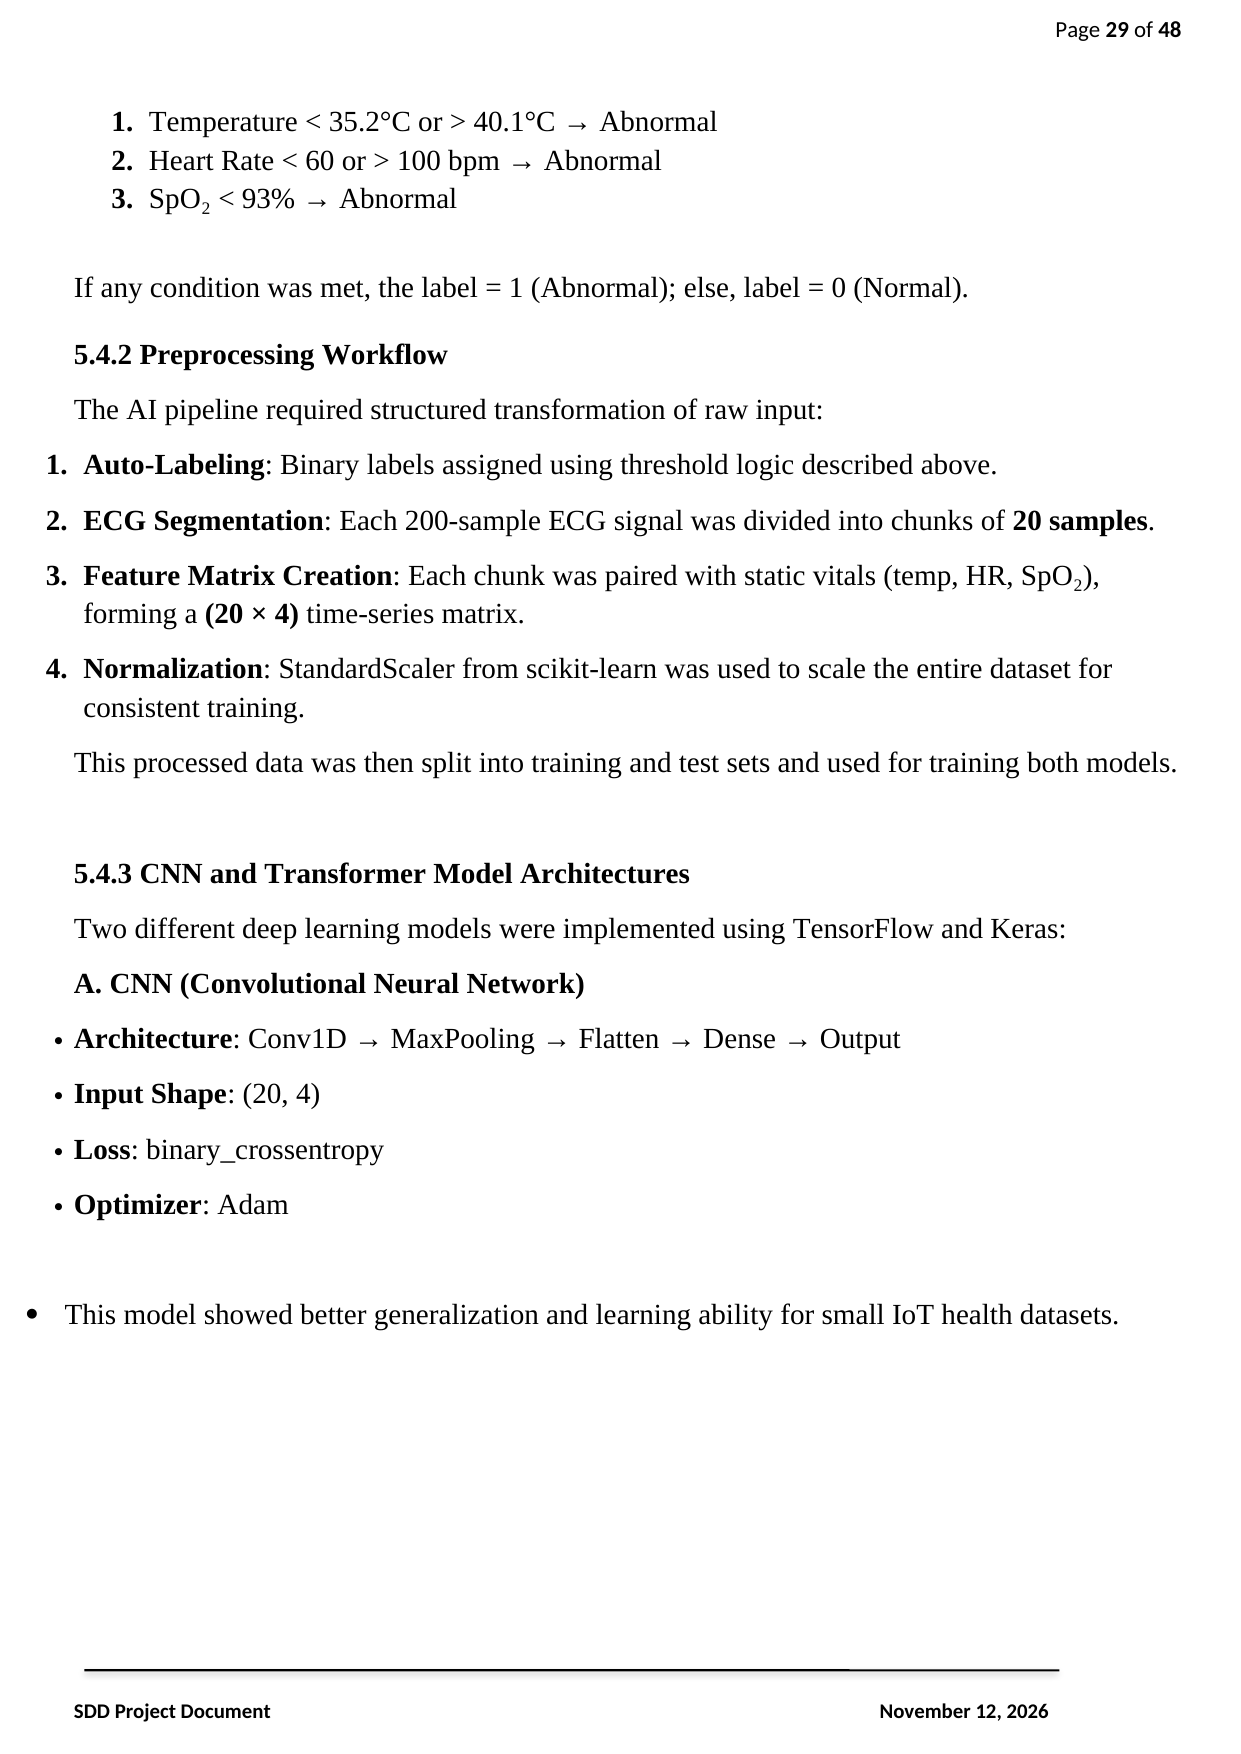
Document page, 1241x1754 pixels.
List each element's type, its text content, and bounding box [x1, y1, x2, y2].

text Two different deep learning models were implemented using TensorFlow and Keras: [74, 911, 1181, 944]
list Loss: binary_crossentropy [55, 1132, 1181, 1165]
list Auto-Labeling: Binary labels assigned using threshold logic described above. [46, 447, 1181, 481]
text If any condition was met, the label = 1 (Abnormal); else, label = 0 (Normal). [74, 270, 1181, 303]
list Temperature < 35.2°C or > 40.1°C → Abnormal [111, 104, 1181, 138]
text This processed data was then split into training and test sets and used for training both models. [74, 745, 1181, 779]
list Input Shape: (20, 4) [55, 1077, 1181, 1110]
list ECG Segmentation: Each 200-sample ECG signal was divided into chunks of 20 samples. [46, 503, 1181, 536]
text The AI pipeline required structured transformation of raw input: [74, 392, 1181, 426]
text A. CNN (Convolutional Neural Network) [74, 966, 1181, 1000]
list SpO₂ < 93% → Abnormal [111, 181, 1181, 215]
list Architecture: Conv1D → MaxPooling → Flatten → Dense → Output [55, 1021, 1181, 1055]
text 5.4.2 Preprocessing Workflow [74, 337, 1181, 371]
list This model showed better generalization and learning ability for small IoT health datasets. [27, 1297, 1181, 1331]
text 5.4.3 CNN and Transformer Model Architectures [74, 856, 1181, 889]
list Feature Matrix Creation: Each chunk was paired with static vitals (temp, HR, SpO₂), forming a (20 × 4) time-series matrix. [46, 558, 1181, 630]
list Heart Rate < 60 or > 100 bpm → Abnormal [111, 143, 1181, 176]
list Normalization: StandardScaler from scikit-learn was used to scale the entire dataset for consistent training. [46, 652, 1181, 724]
list Optimizer: Adam [55, 1187, 1181, 1221]
